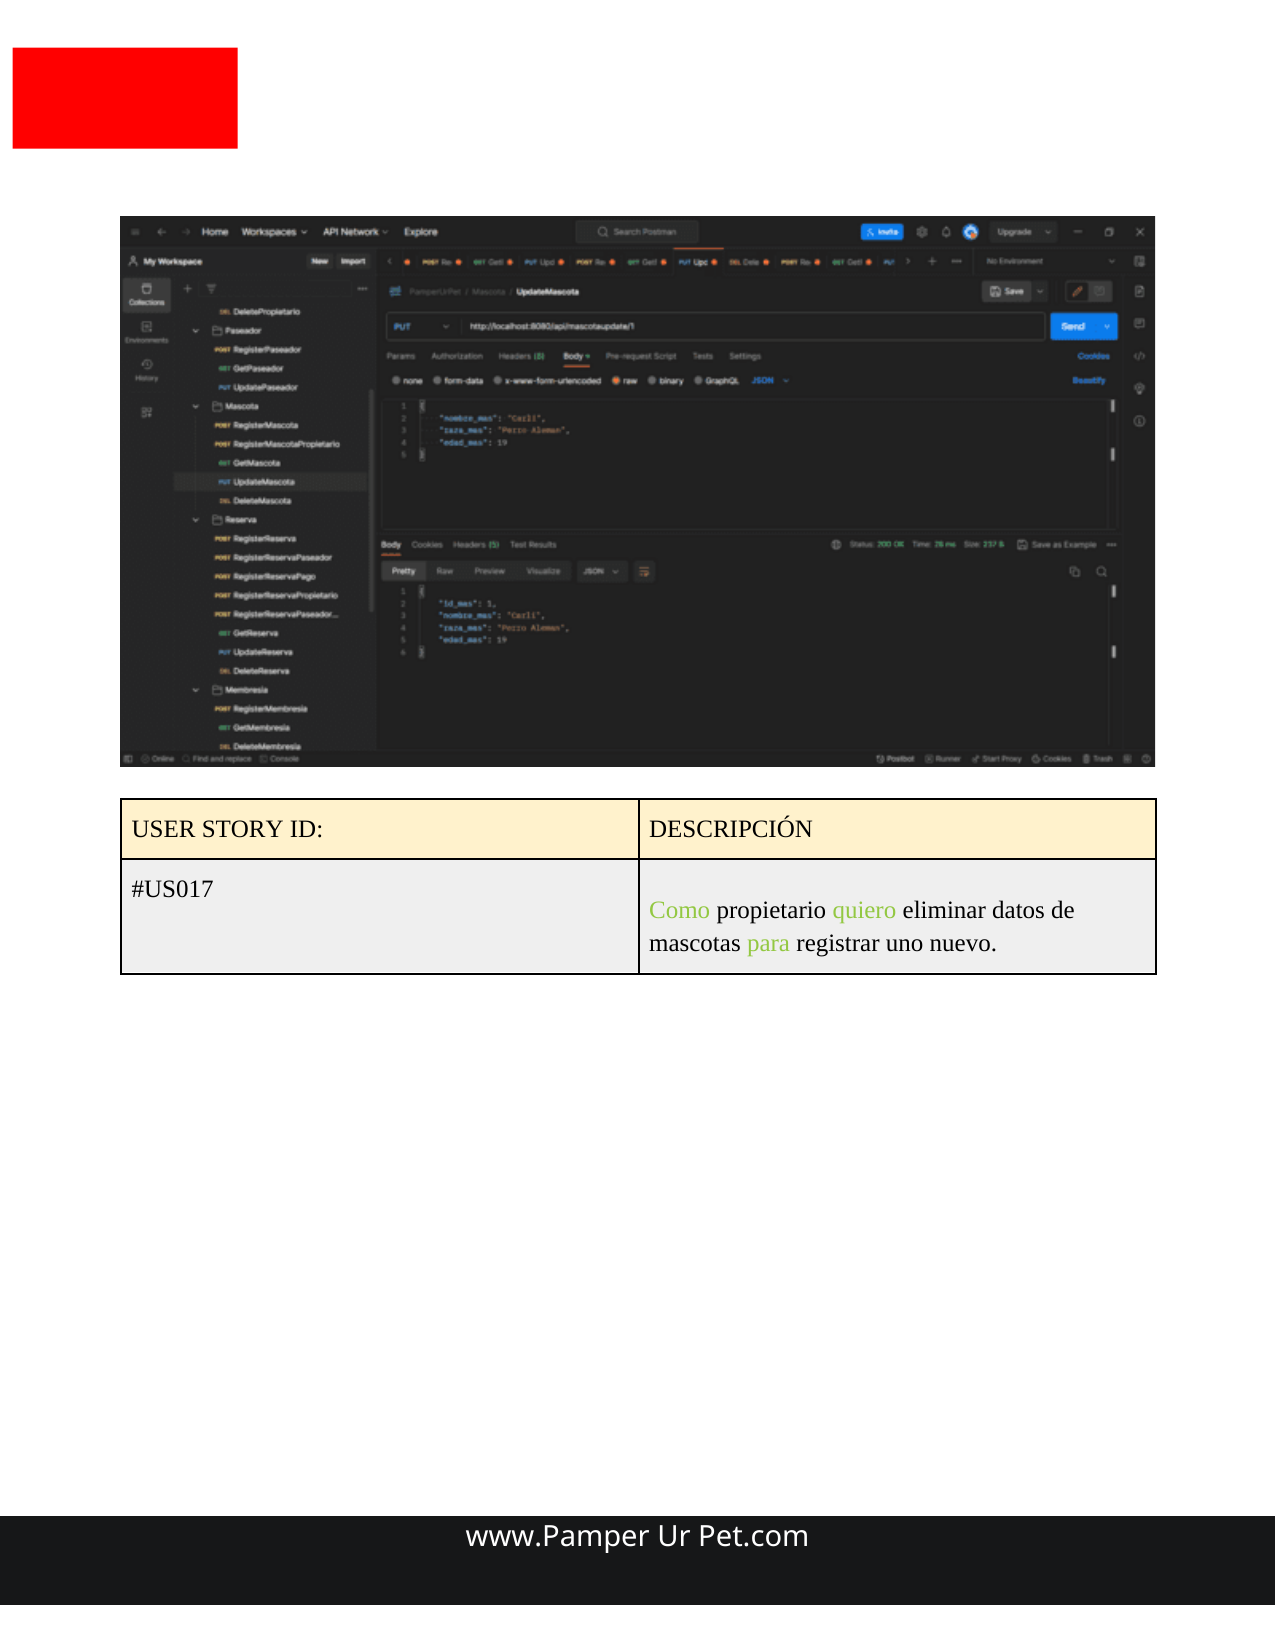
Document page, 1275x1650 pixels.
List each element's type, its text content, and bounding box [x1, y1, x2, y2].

picture [120, 216, 1155, 767]
table_header DESCRIPCIÓN [640, 800, 1155, 858]
table_header USER STORY ID: [122, 800, 638, 858]
table_cell Como propietario quiero eliminar datos de mascotas para registrar uno nuevo. [640, 860, 1155, 972]
table_cell #US017 [122, 860, 638, 972]
